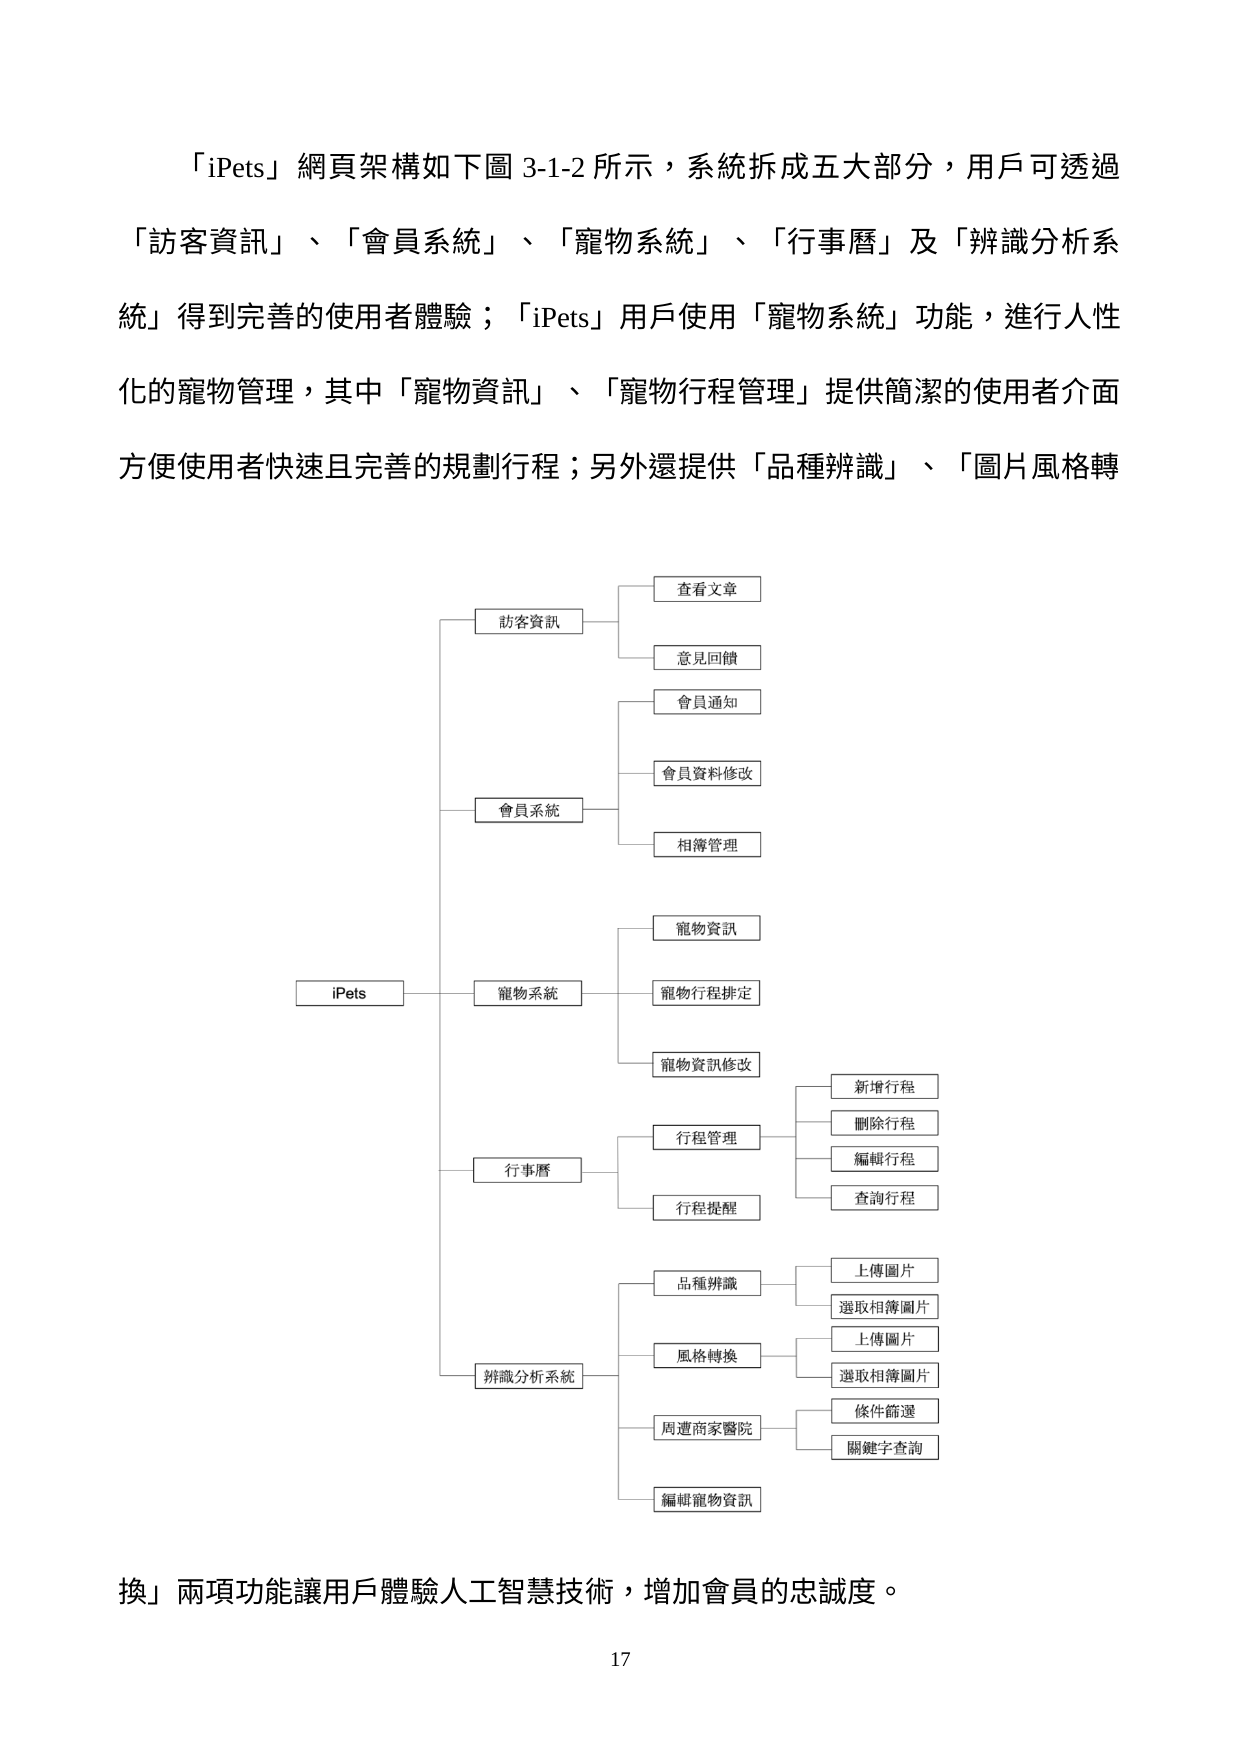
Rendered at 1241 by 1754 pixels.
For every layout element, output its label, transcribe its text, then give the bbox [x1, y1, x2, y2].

picture [295, 573, 940, 1517]
